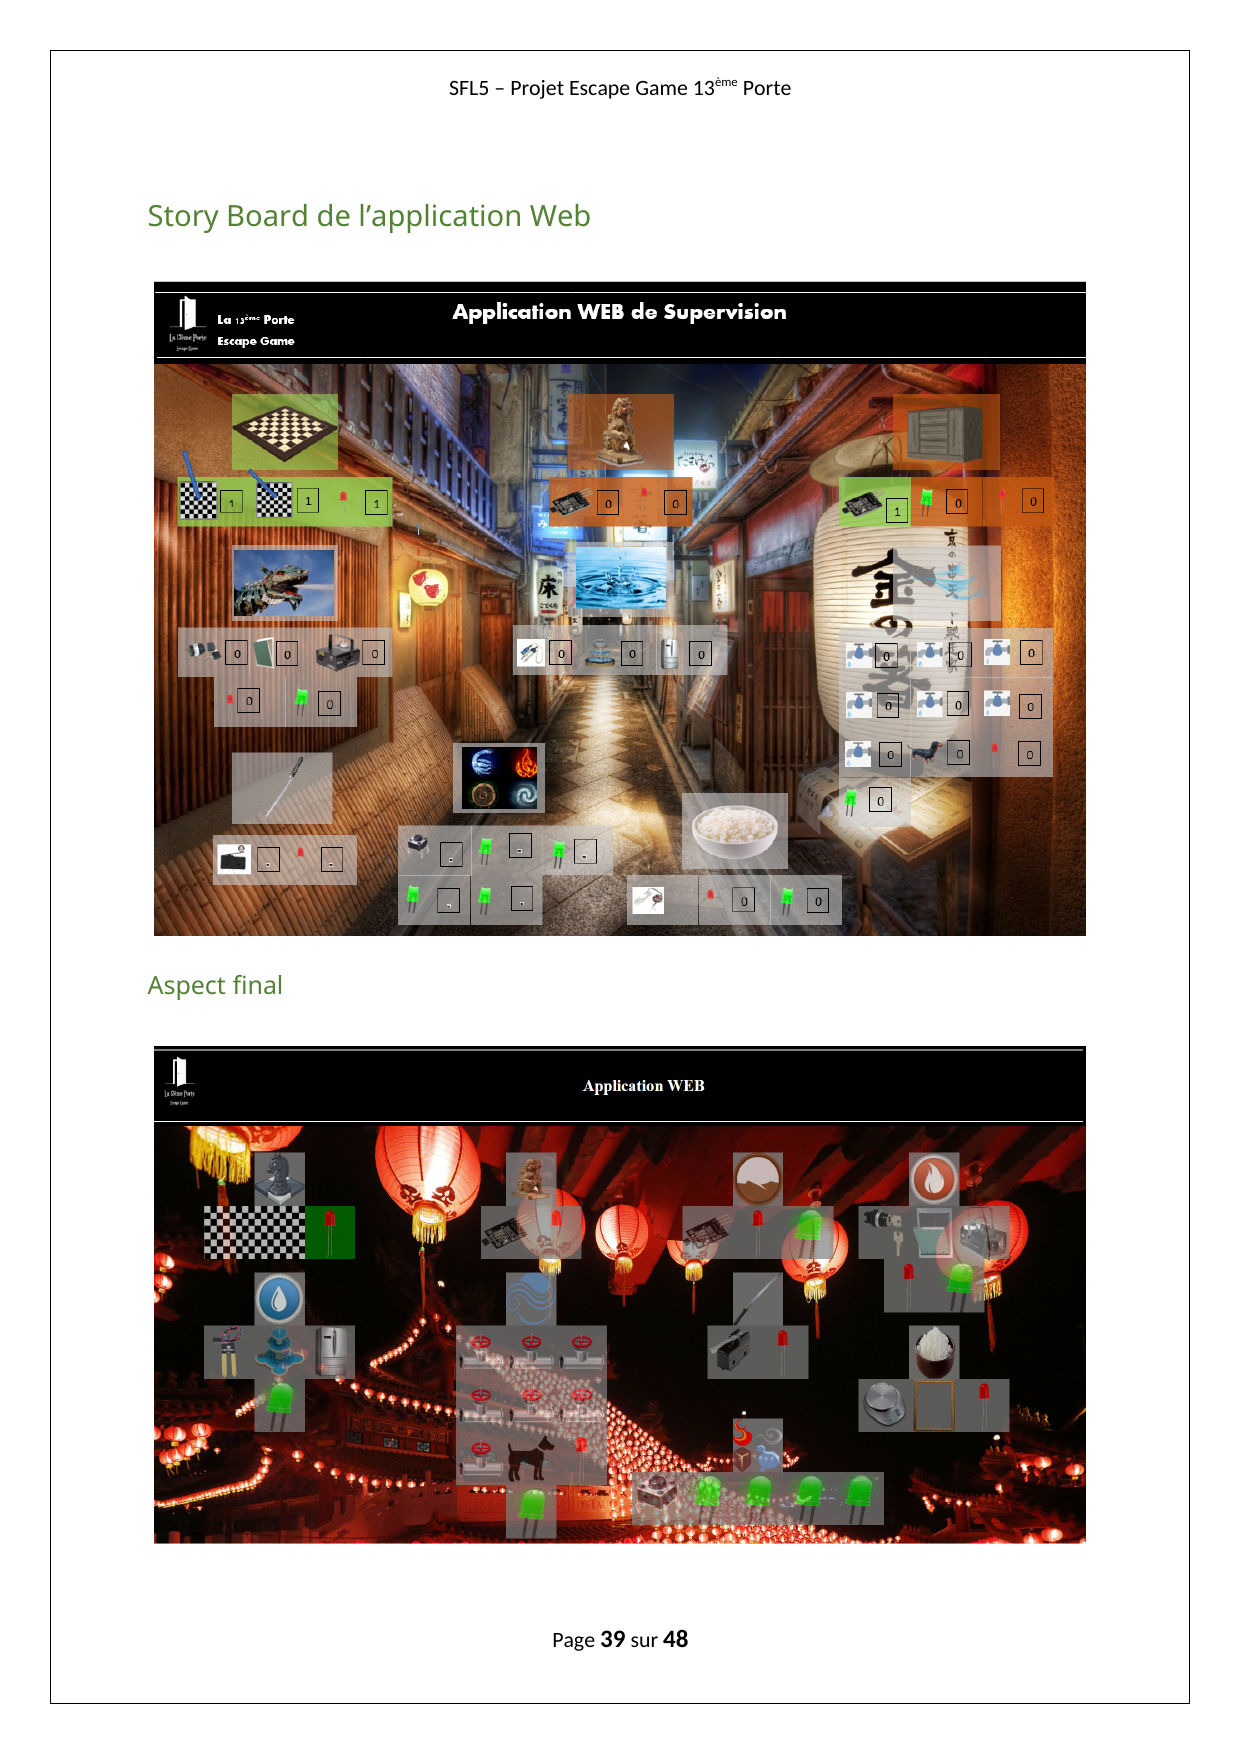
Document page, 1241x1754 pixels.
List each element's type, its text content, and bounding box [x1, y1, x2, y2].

picture [154, 281, 1086, 936]
subtitle Story Board de l’application Web [147, 196, 1093, 275]
picture [154, 1046, 1086, 1544]
